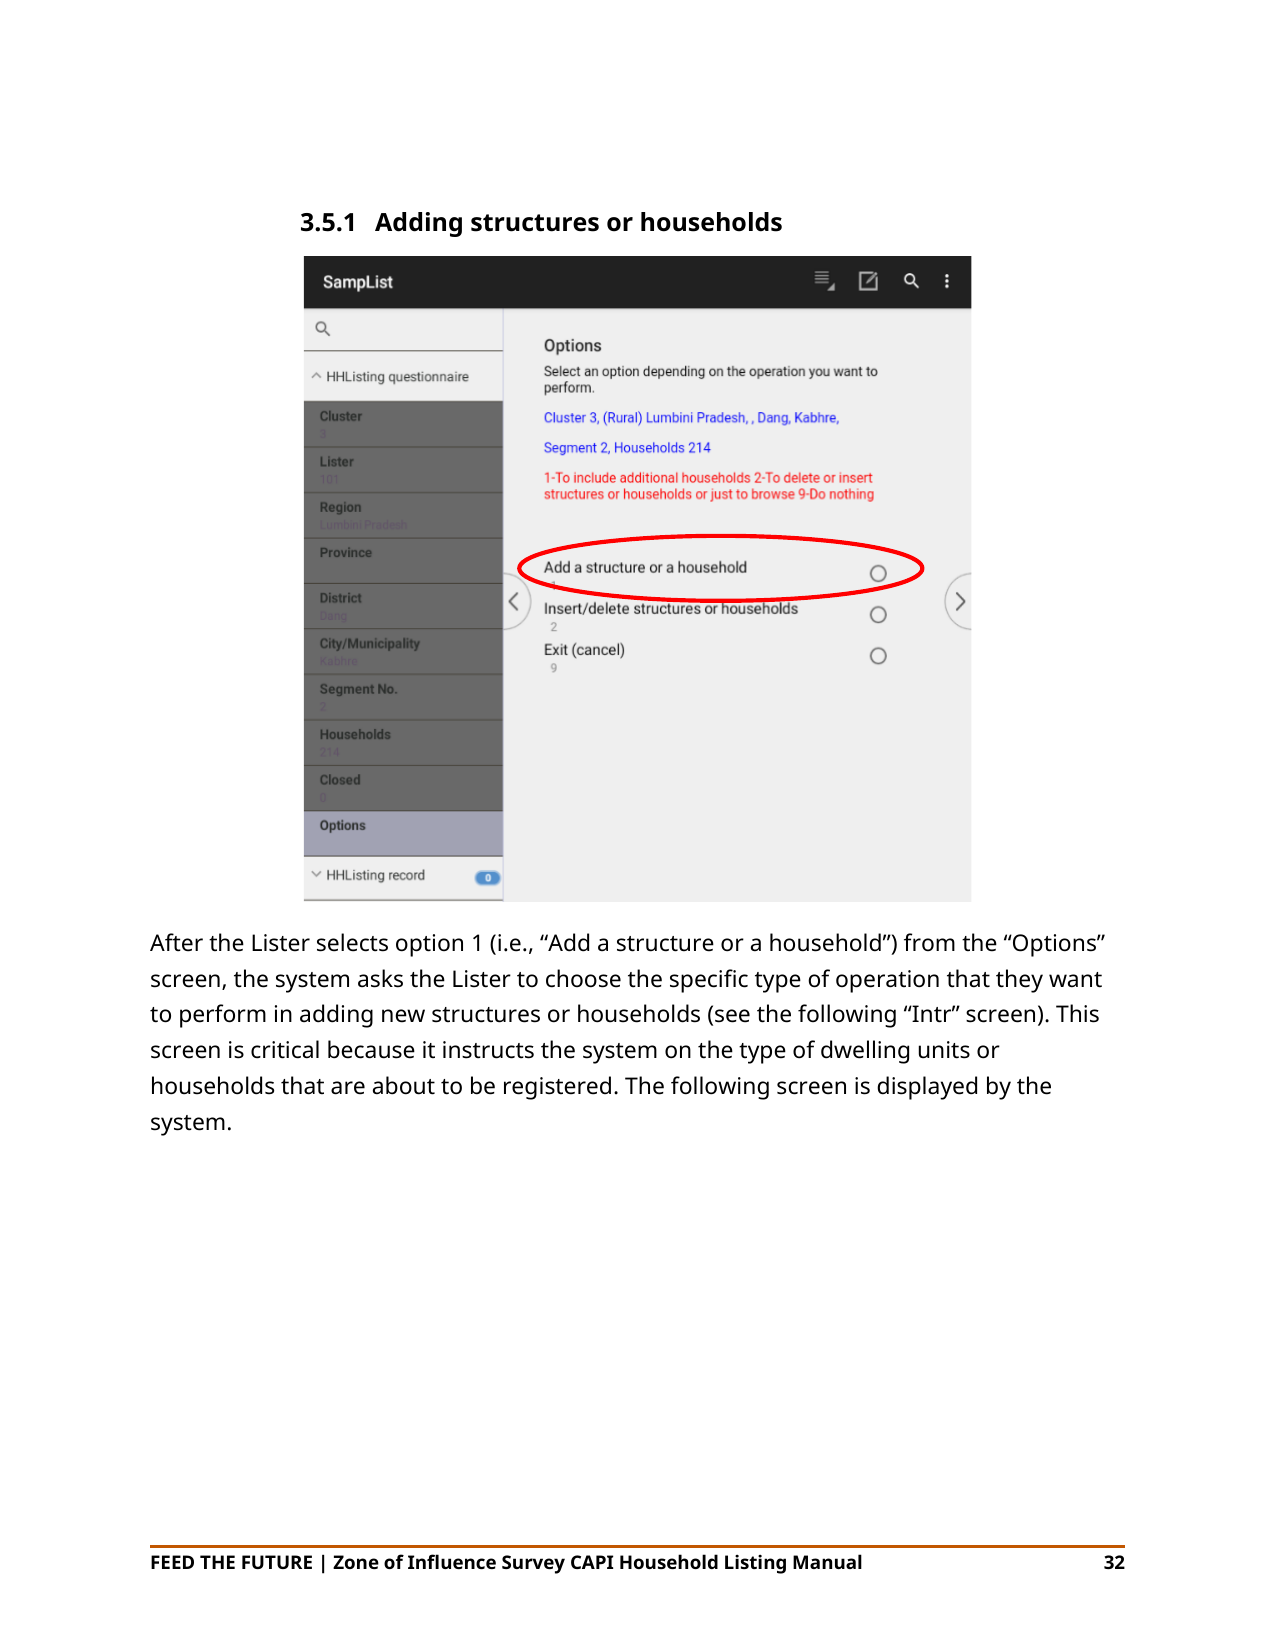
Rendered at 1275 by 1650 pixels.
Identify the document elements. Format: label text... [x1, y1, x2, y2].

text After the Lister selects option 1 (i.e., “Add a structure or a household”) from the “Options” screen, the system asks the Lister to choose the specific type of operation that they want to perform in adding new structures or households (see the following “Intr” screen). This screen is critical because it instructs the system on the type of dwelling units or households that are about to be registered. The following screen is displayed by the system. [150, 927, 1125, 1137]
subtitle 3.5.1 Adding structures or households [300, 205, 1125, 239]
picture [303, 256, 972, 902]
